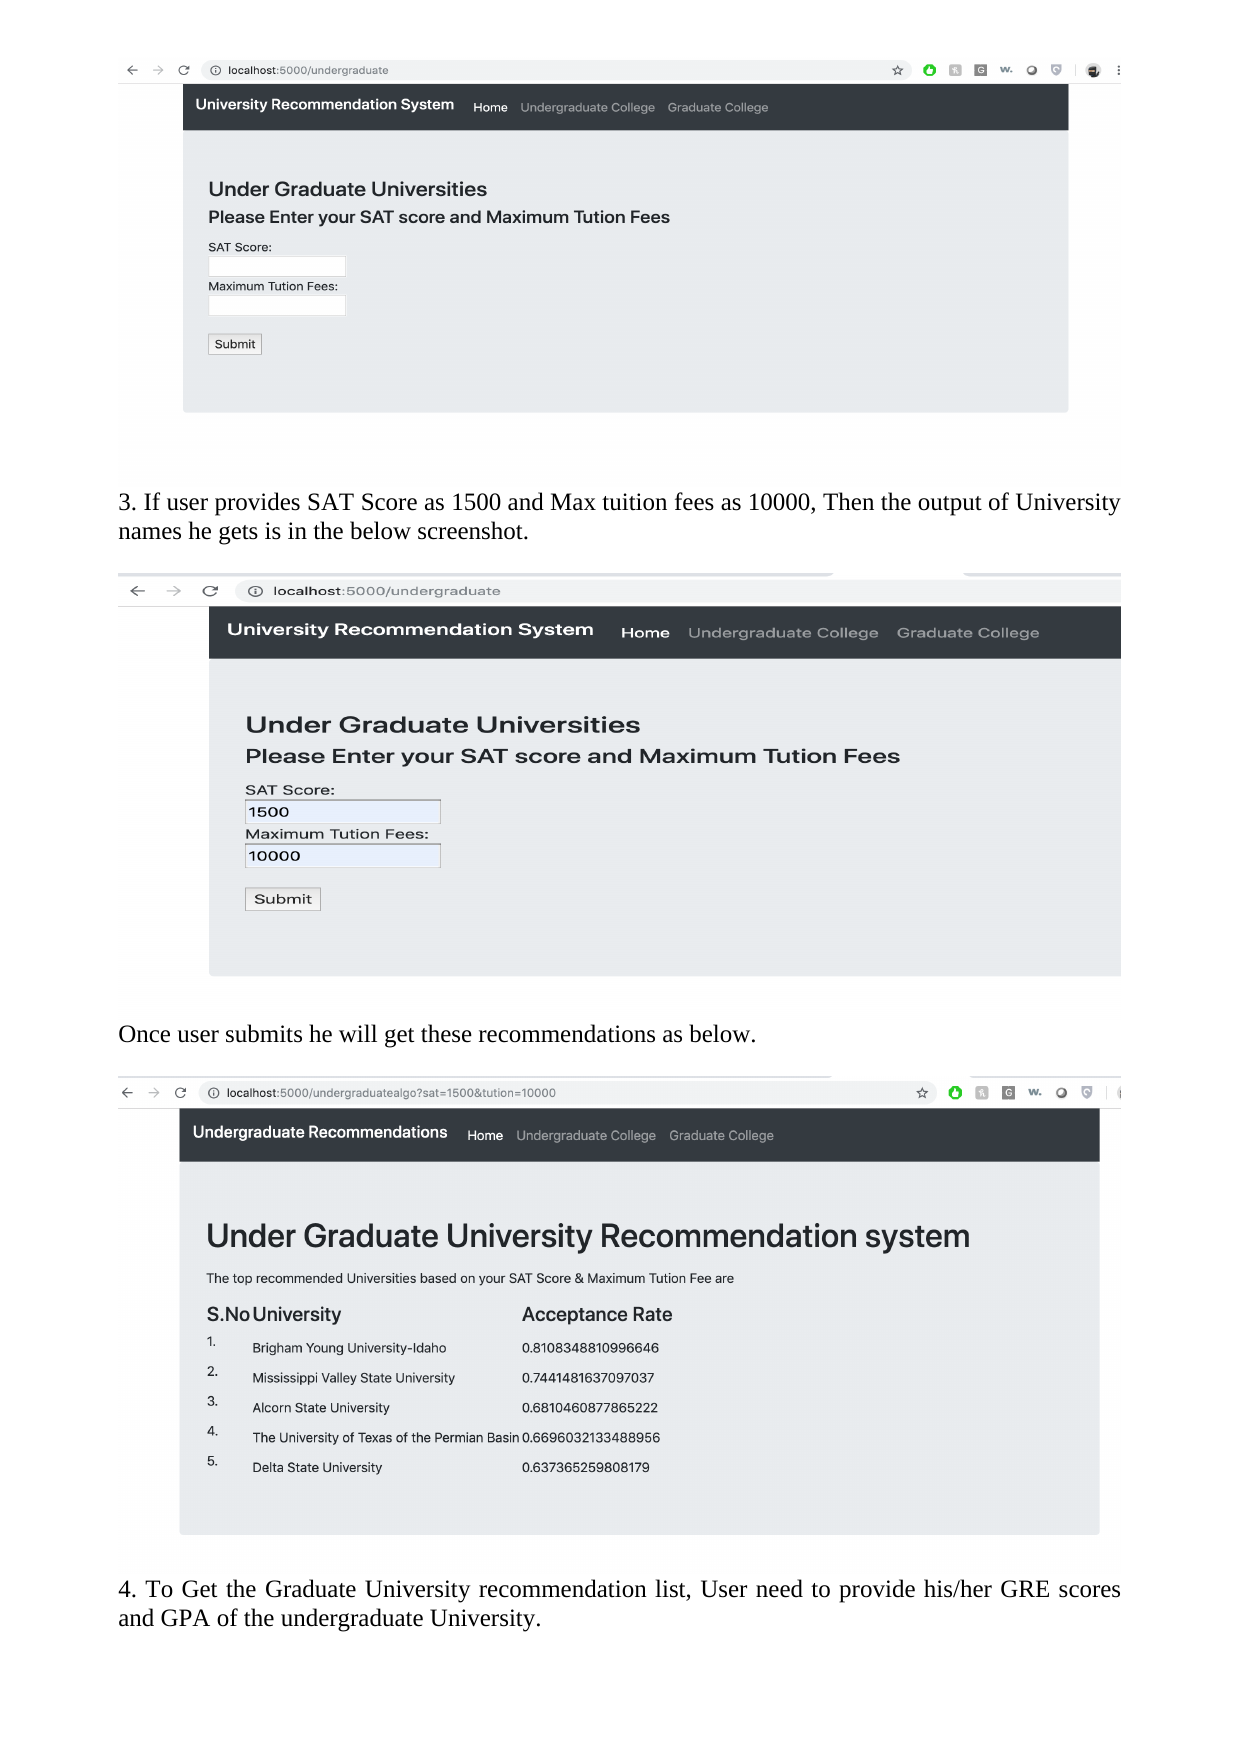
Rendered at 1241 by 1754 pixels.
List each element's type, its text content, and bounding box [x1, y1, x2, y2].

text Once user submits he will get these recommendations as below. [118, 1019, 1122, 1048]
picture [118, 1076, 1121, 1574]
picture [118, 57, 1121, 487]
text 3. If user provides SAT Score as 1500 and Max tuition fees as 10000, Then the output of University names he gets is in the below screenshot. [118, 487, 1122, 544]
picture [118, 573, 1121, 1020]
text 4. To Get the Graduate University recommendation list, User need to provide his/her GRE scores and GPA of the undergraduate University. [118, 1574, 1122, 1631]
